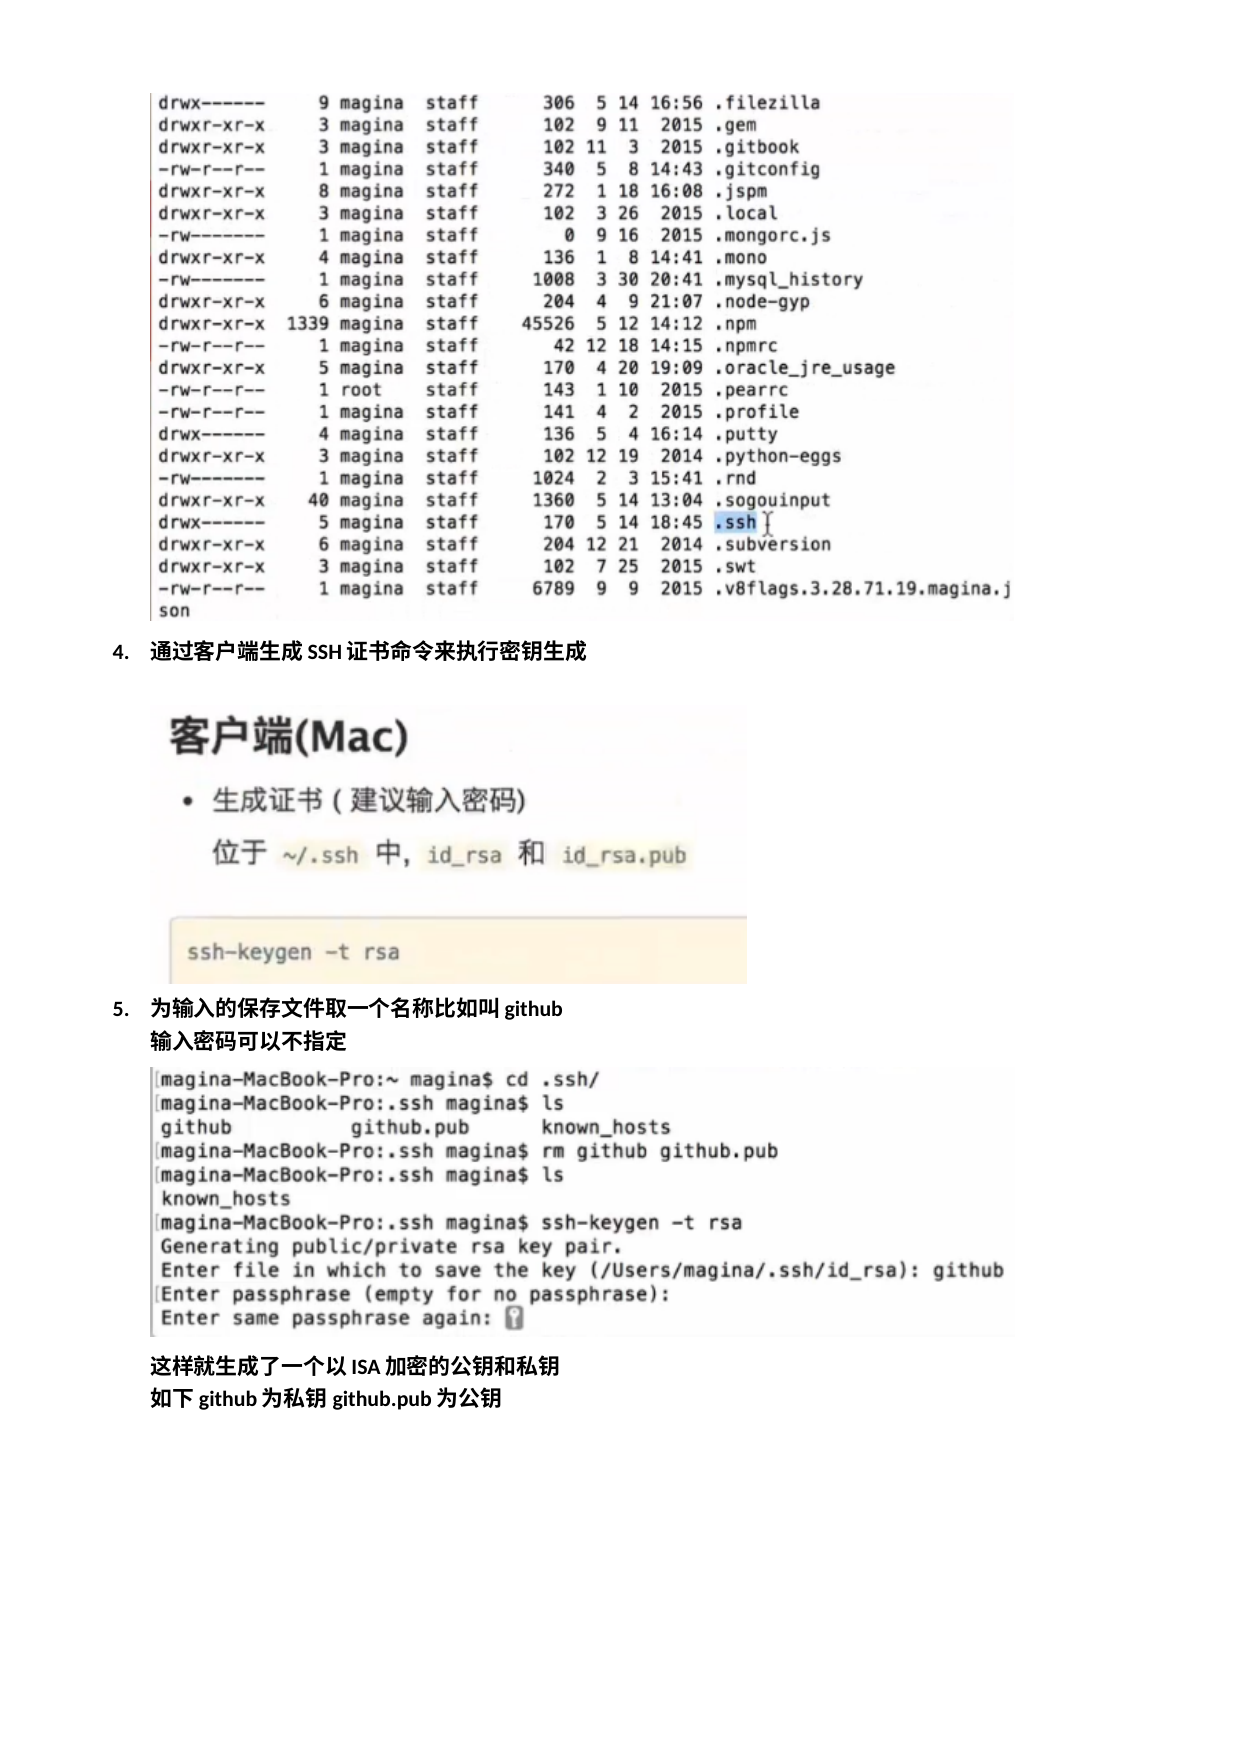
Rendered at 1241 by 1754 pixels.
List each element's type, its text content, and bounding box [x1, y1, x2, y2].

picture [150, 1067, 1016, 1337]
list 为输入的保存文件取一个名称比如叫github [112, 991, 1165, 1023]
list 通过客户端生成SSH证书命令来执行密钥生成 [112, 633, 1165, 666]
list 如下 github为私钥 github.pub为公钥 [150, 1381, 1165, 1413]
picture [150, 705, 747, 984]
list 输入密码可以不指定 [150, 1023, 1165, 1056]
list 这样就生成了一个以ISA加密的公钥和私钥 [150, 1348, 1165, 1381]
picture [150, 93, 1014, 621]
